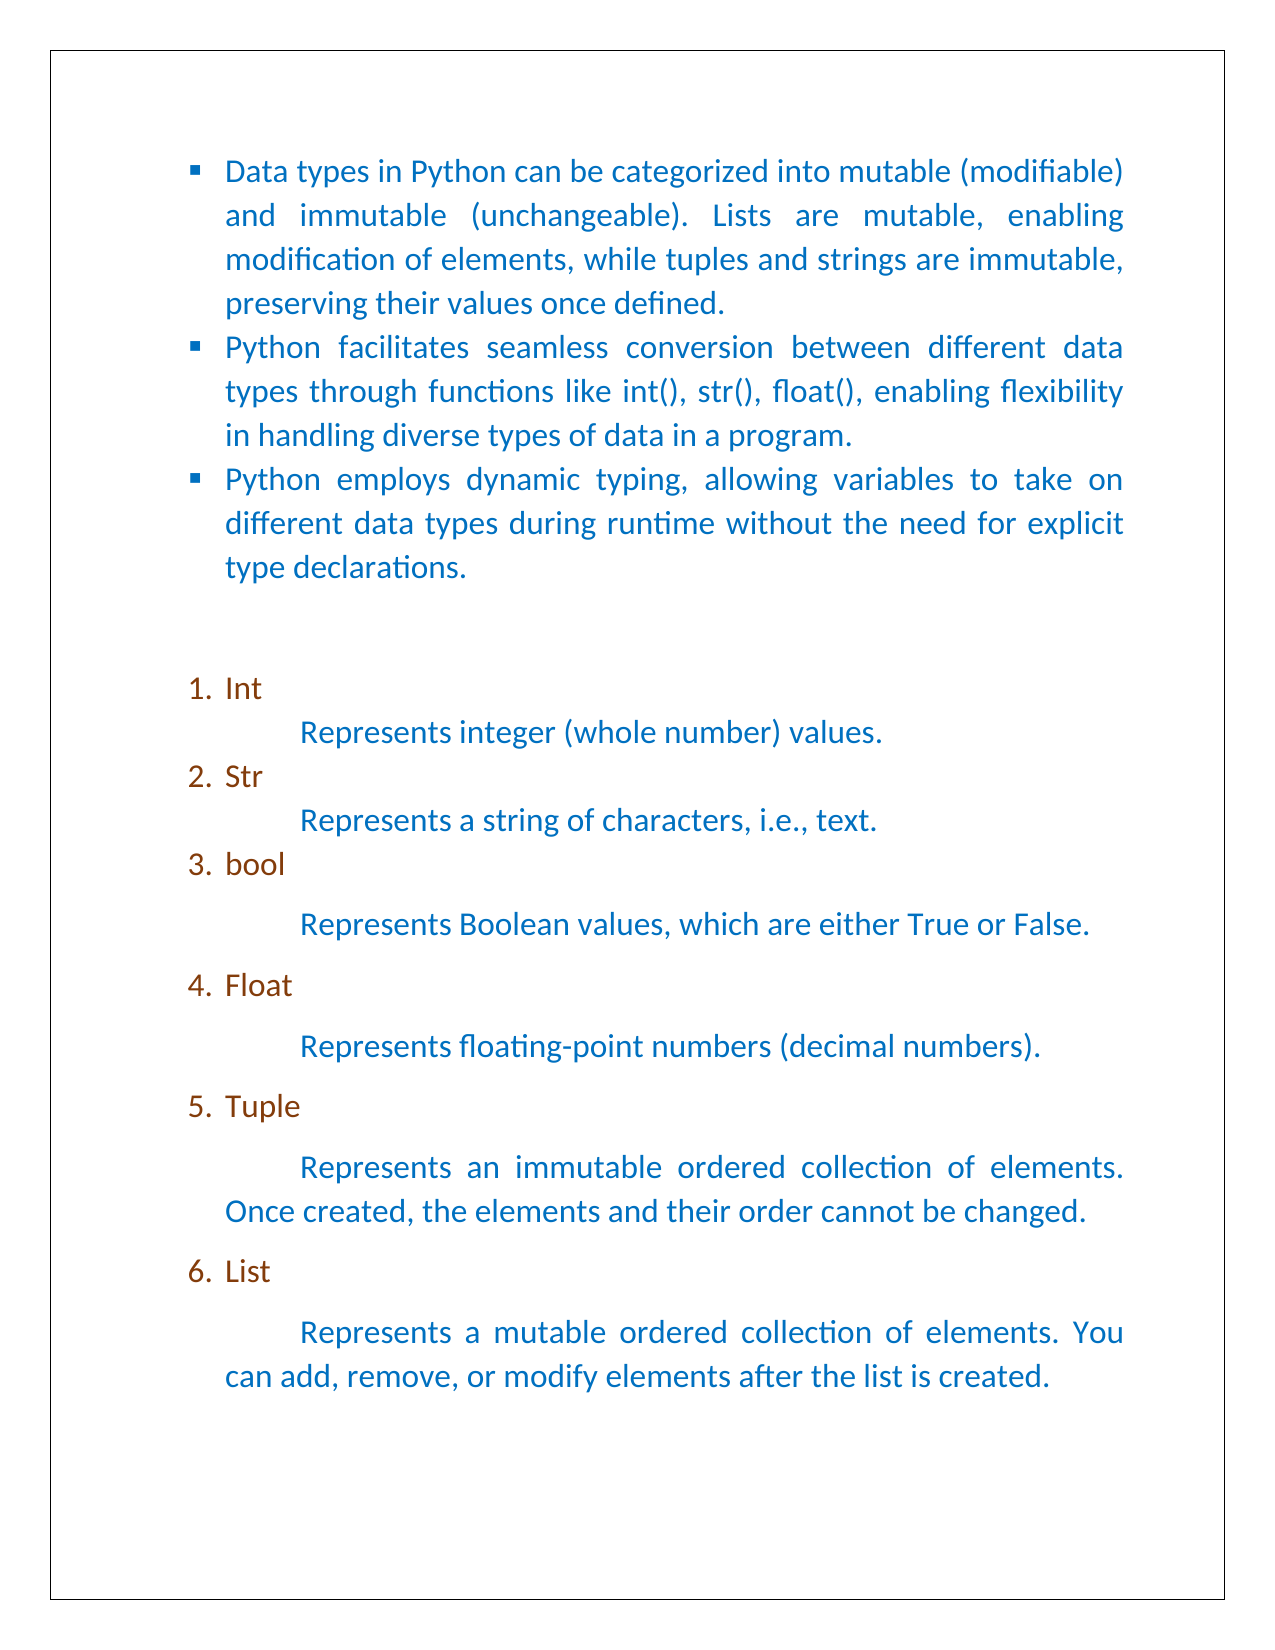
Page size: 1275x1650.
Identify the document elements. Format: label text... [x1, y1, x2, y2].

list Represents integer (whole number) values. [225, 711, 1125, 752]
list Float [187, 964, 1125, 1005]
list Str [187, 755, 1125, 796]
text Represents an immutable ordered collection of elements. Once created, the elements and their order cannot be changed. [225, 1146, 1125, 1231]
text Represents a mutable ordered collection of elements. You can add, remove, or modify elements after the list is created. [225, 1311, 1125, 1396]
list Tuple [187, 1085, 1125, 1126]
text Represents Boolean values, which are either True or False. [225, 903, 1125, 944]
list List [187, 1250, 1125, 1291]
list Data types in Python can be categorized into mutable (modifiable) and immutable (unchangeable). Lists are mutable, enabling modification of elements, while tuples and strings are immutable, preserving their values once defined. [187, 150, 1125, 323]
list Int [187, 667, 1125, 708]
list Python employs dynamic typing, allowing variables to take on different data types during runtime without the need for explicit type declarations. [187, 458, 1125, 586]
list Python facilitates seamless conversion between different data types through functions like int(), str(), float(), enabling flexibility in handling diverse types of data in a program. [187, 326, 1125, 454]
list bool [187, 843, 1125, 883]
text Represents floating-point numbers (decimal numbers). [225, 1024, 1125, 1065]
list Represents a string of characters, i.e., text. [225, 799, 1125, 839]
